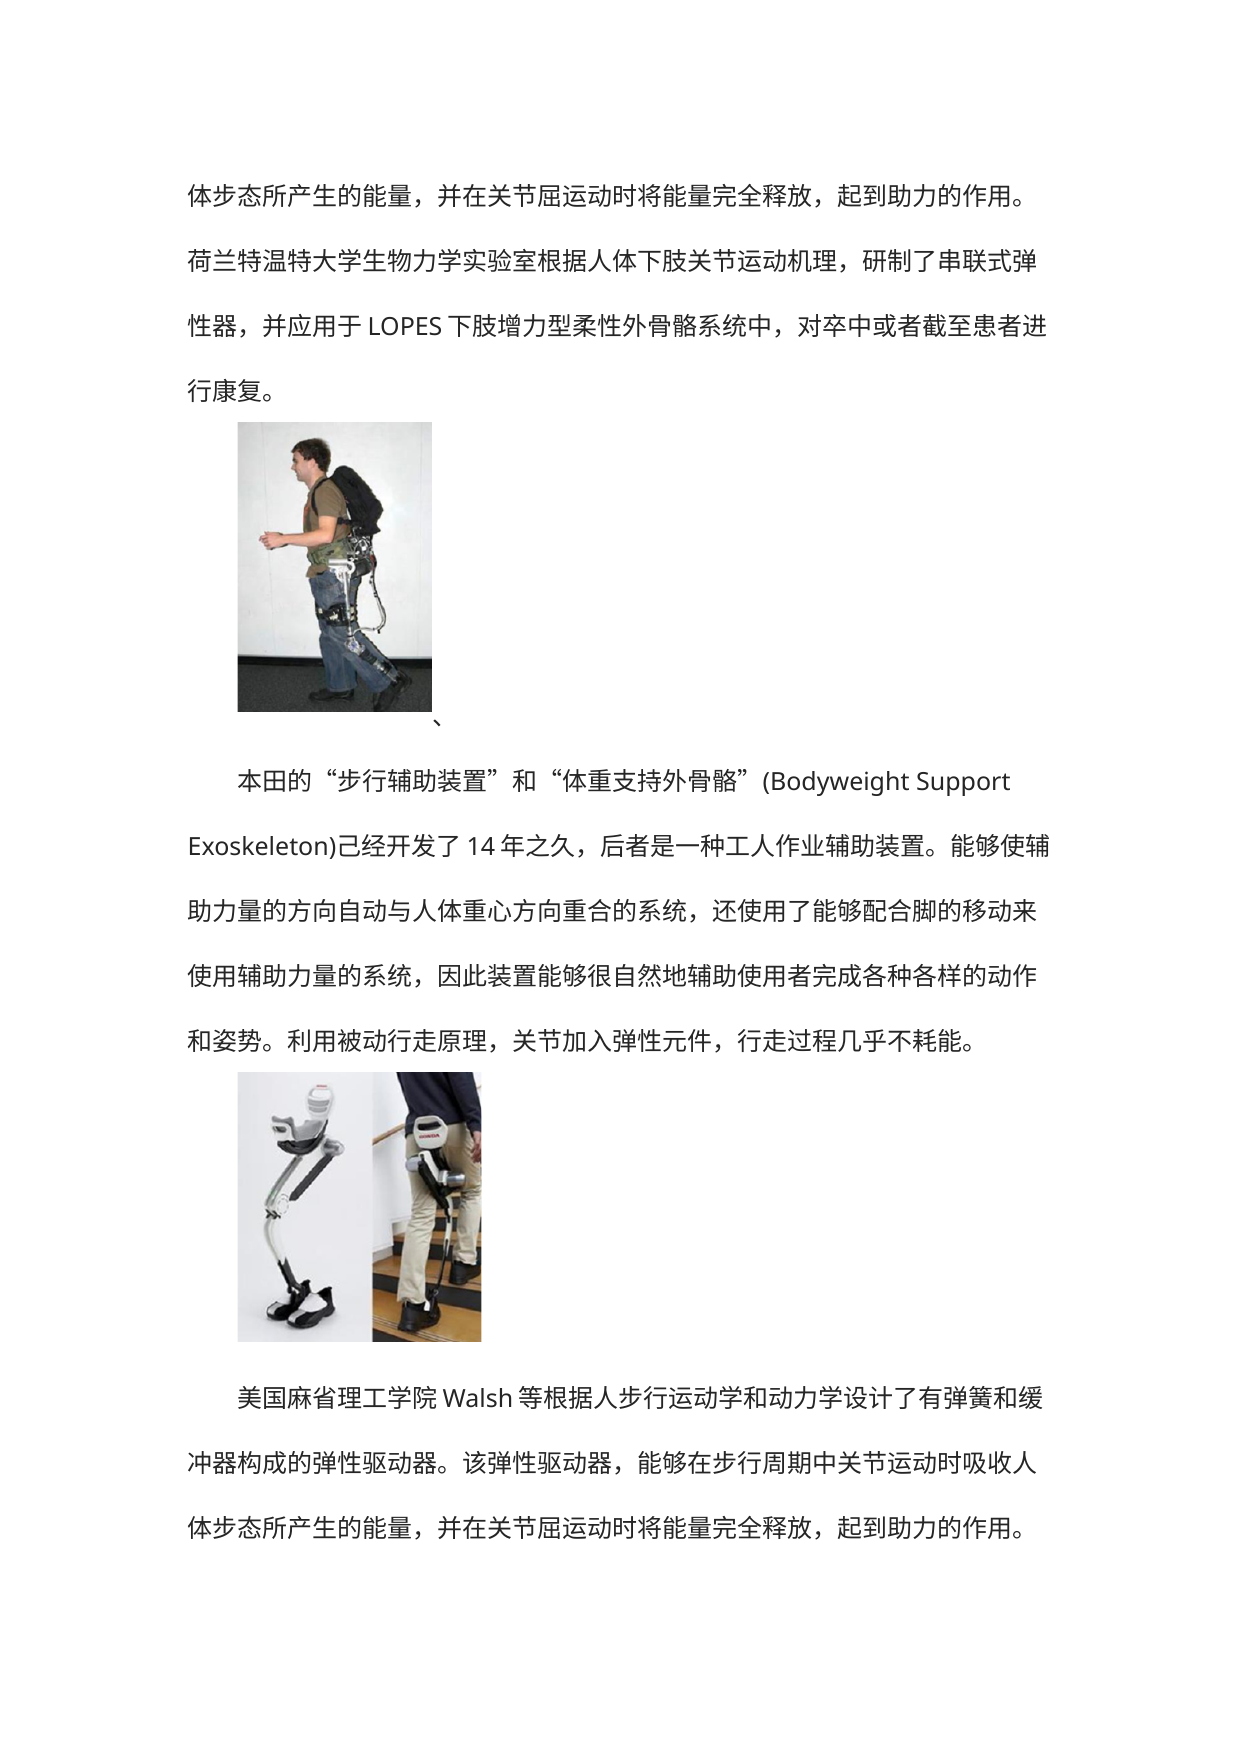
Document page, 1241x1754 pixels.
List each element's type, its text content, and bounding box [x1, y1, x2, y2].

text 美国麻省理工学院Walsh等根据人步行运动学和动力学设计了有弹簧和缓冲器构成的弹性驱动器。该弹性驱动器，能够在步行周期中关节运动时吸收人体步态所产生的能量，并在关节屈运动时将能量完全释放，起到助力的作用。 [187, 1364, 1053, 1559]
picture [237, 1072, 482, 1342]
picture [237, 422, 432, 712]
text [187, 162, 1053, 422]
text 本田的“步行辅助装置”和“体重支持外骨骼”(Bodyweight Support Exoskeleton)己经开发了14年之久，后者是一种工人作业辅助装置。能够使辅助力量的方向自动与人体重心方向重合的系统，还使用了能够配合脚的移动来使用辅助力量的系统，因此装置能够很自然地辅助使用者完成各种各样的动作和姿势。利用被动行走原理，关节加入弹性元件，行走过程几乎不耗能。 [187, 747, 1053, 1072]
text 、 [187, 422, 1053, 747]
